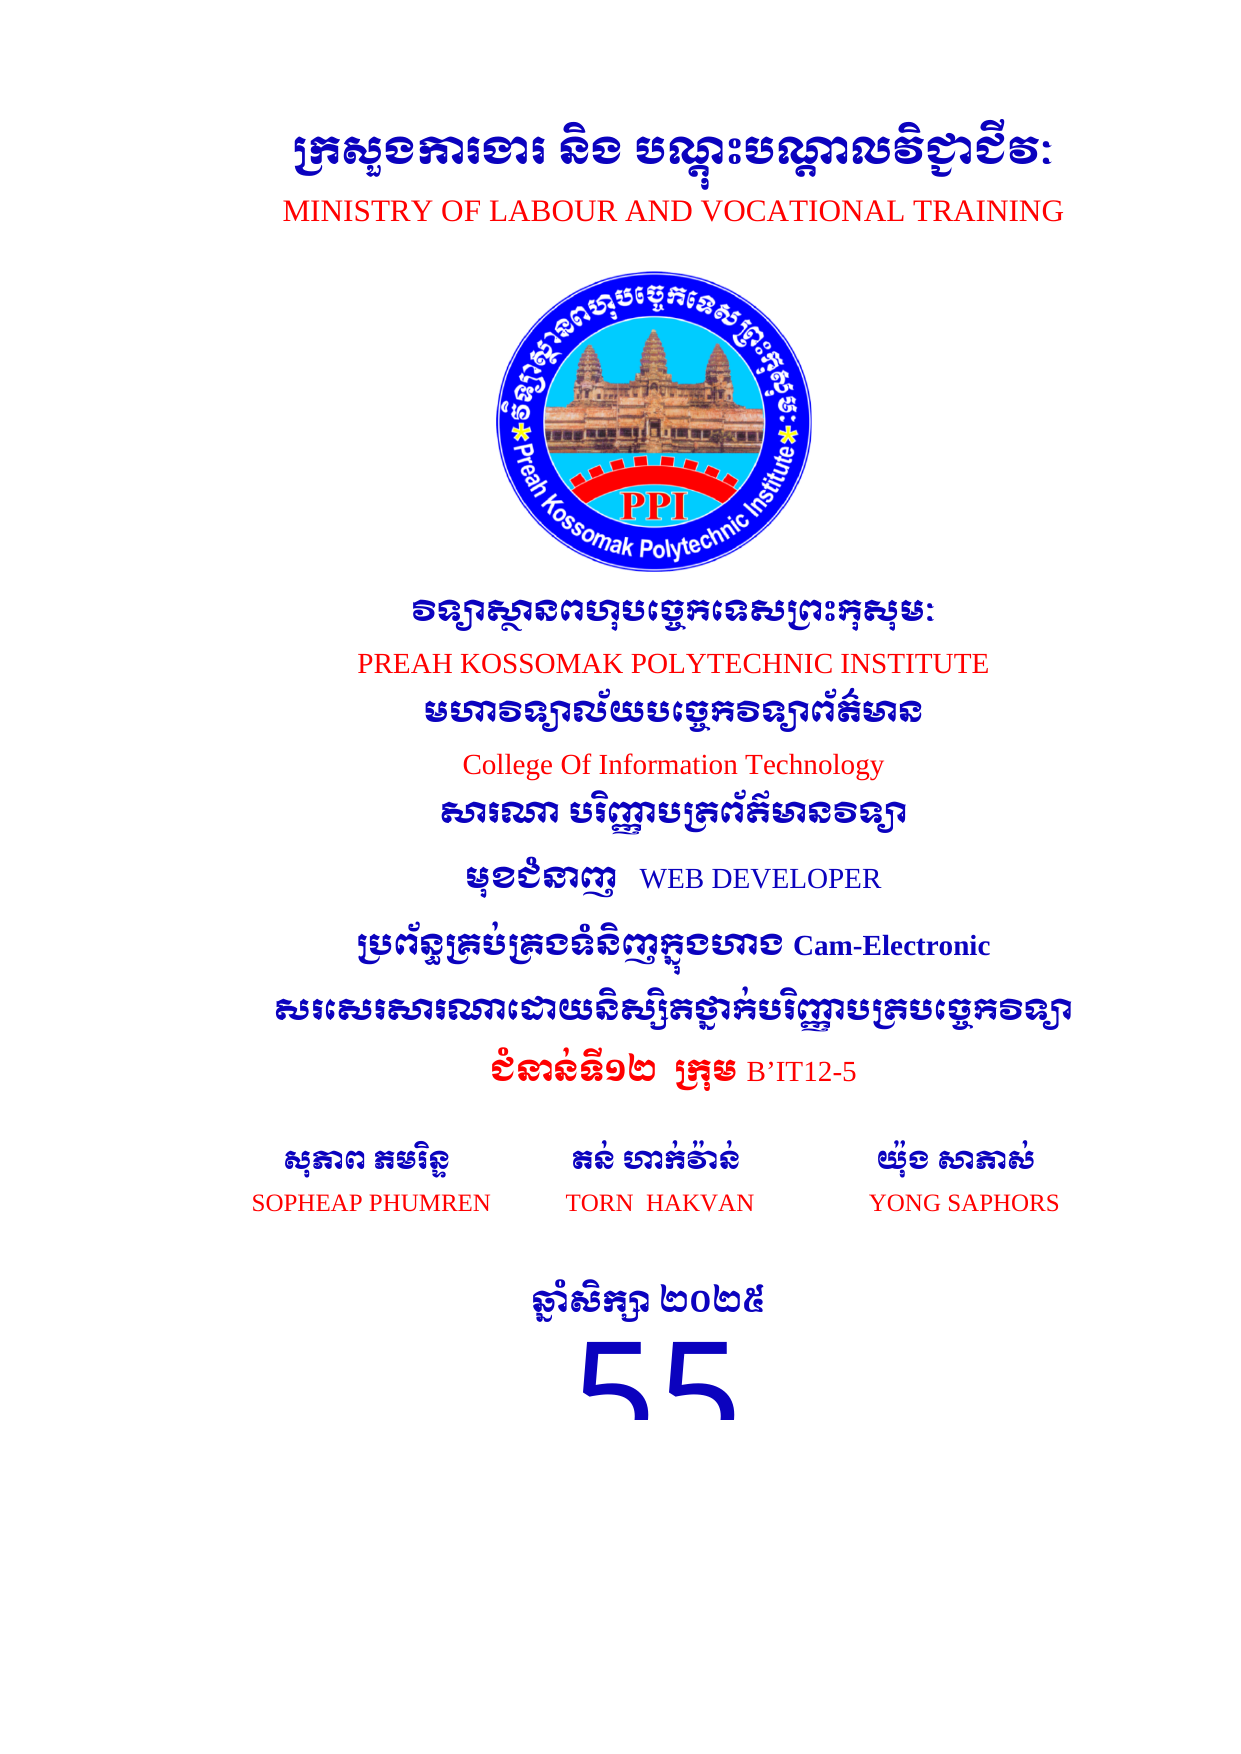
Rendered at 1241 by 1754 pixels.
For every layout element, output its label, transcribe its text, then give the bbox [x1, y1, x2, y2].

text សុភាព ភមរិន្ទ ​​ តន់ ហាក់វ៉ាន់ យ៉ុង​ ​​​​​​សាភាស់ [155, 1139, 1163, 1184]
text College Of Information Technology [183, 747, 1163, 781]
text មហាវិទ្យាល័យបច្ចេកវិទ្យាព័ត៌មាន [183, 682, 1163, 742]
text ប្រព័ន្ធគ្រប់គ្រងទំនិញក្នុងហាង Cam-Electronic [183, 915, 1163, 975]
picture [496, 271, 812, 572]
text វិទ្យាស្ថានពហុបច្ចេកទេសព្រះកុសុមៈ [183, 581, 1163, 641]
text ក្រសួងការងារ​ និង បណ្តុះបណ្តាលវិជ្ជាជីវៈ [183, 118, 1163, 187]
text សារណា​ បរិញ្ញាបត្រព័ត៌មានវិទ្យា [183, 783, 1163, 844]
text មុខជំនាញ WEB DEVELOPER [183, 848, 1163, 909]
text MINISTRY OF LABOUR AND VOCATIONAL TRAINING [183, 192, 1163, 228]
text PREAH KOSSOMAK POLYTECHNIC INSTITUTE [183, 646, 1163, 679]
text SOPHEAP PHUMREN TORN HAKVAN YONG SAPHORS [148, 1188, 1163, 1217]
text ជំនាន់ទី១២ ក្រុម B’IT12-5 [183, 1045, 1163, 1098]
text ឆ្នាំសិក្សា​ ២០២៥ [183, 1276, 1163, 1330]
text សរសេរសារណាដោយនិស្សិតថ្នាក់បរិញ្ញាបត្របច្ចេកវិទ្យា [183, 980, 1163, 1040]
